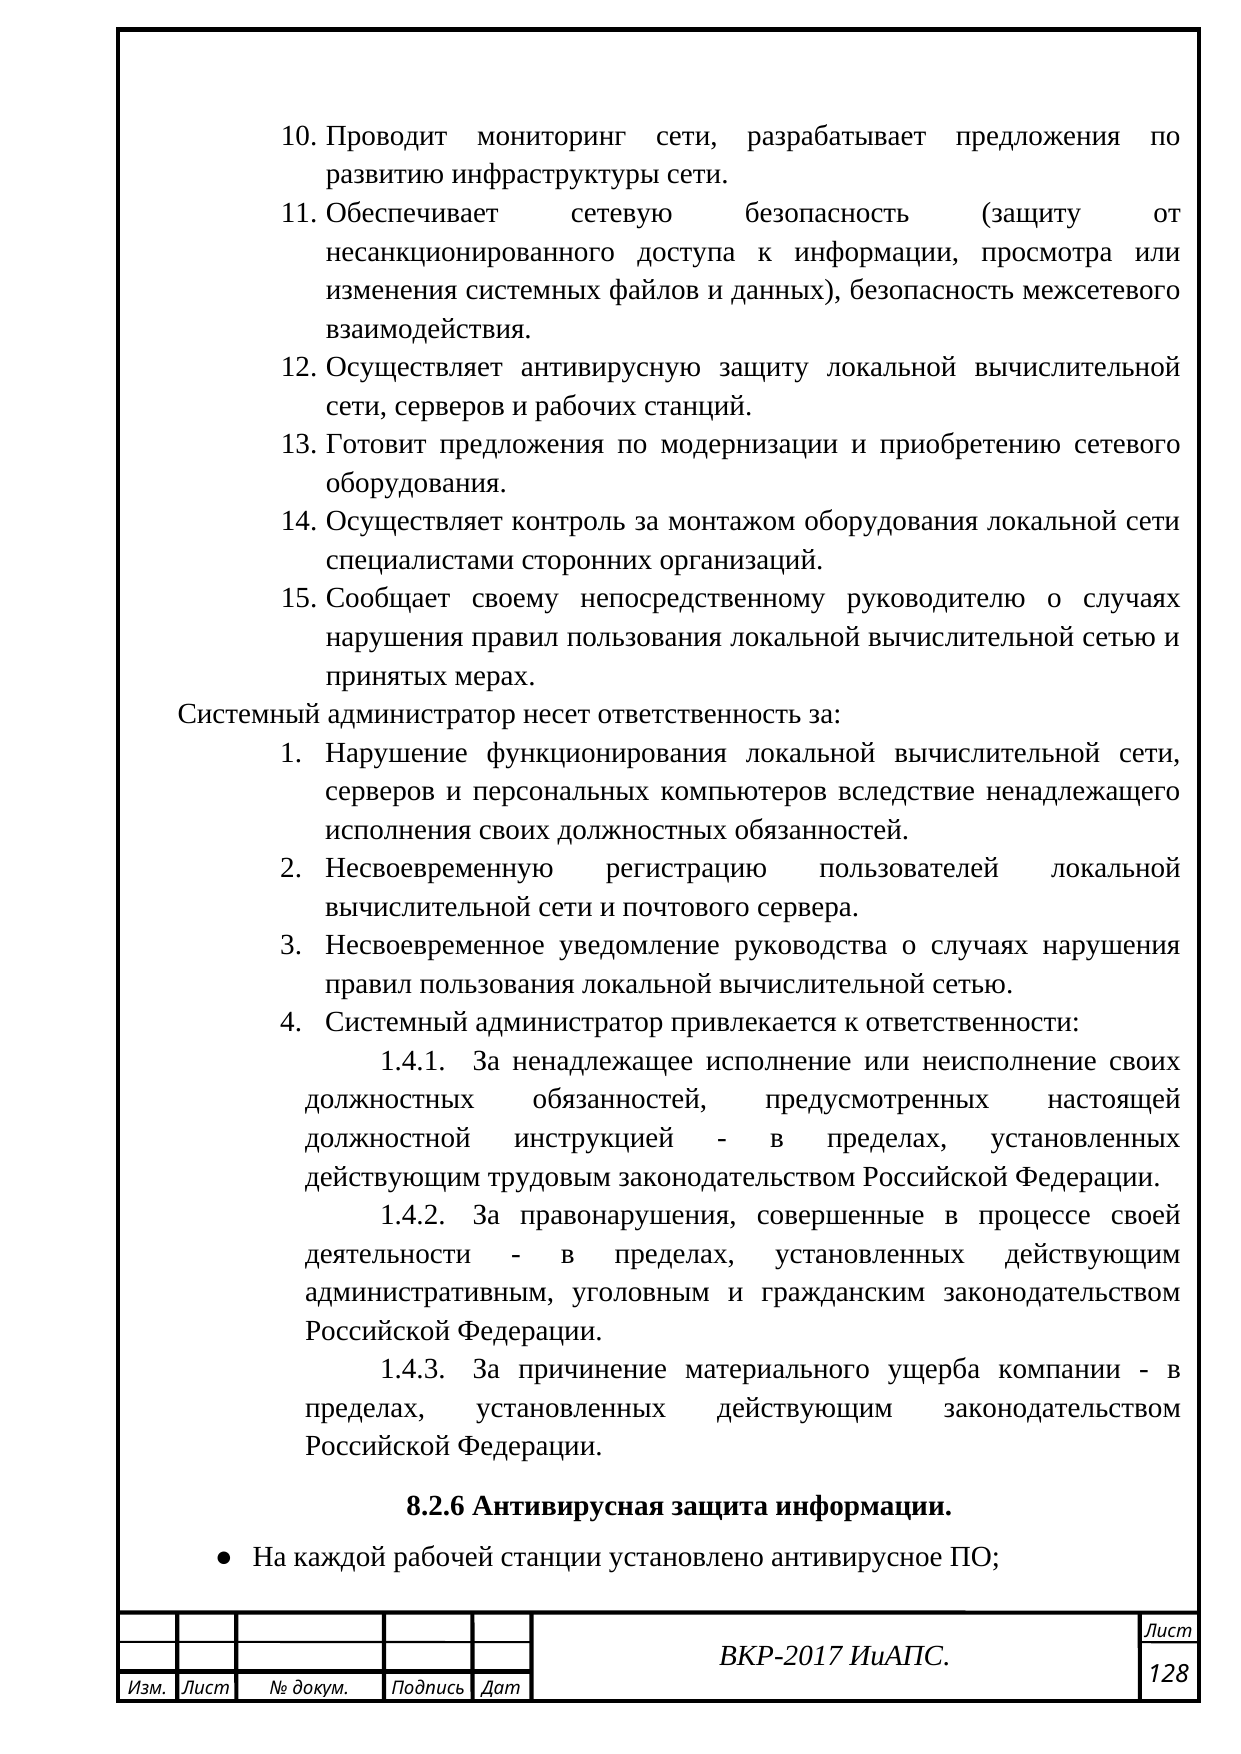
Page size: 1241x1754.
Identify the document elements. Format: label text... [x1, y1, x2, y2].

list Осуществляет антивирусную защиту локальной вычислительной сети, серверов и рабочих станций. [281, 349, 1181, 421]
list Несвоевременную регистрацию пользователей локальной вычислительной сети и почтового сервера. [280, 850, 1181, 922]
list Обеспечивает сетевую безопасность (защиту от несанкционированного доступа к информации, просмотра или изменения системных файлов и данных), безопасность межсетевого взаимодействия. [281, 195, 1181, 344]
list За правонарушения, совершенные в процессе своей деятельности - в пределах, установленных действующим административным, уголовным и гражданским законодательством Российской Федерации. [305, 1197, 1181, 1346]
list Готовит предложения по модернизации и приобретению сетевого оборудования. [281, 426, 1181, 498]
list Осуществляет контроль за монтажом оборудования локальной сети специалистами сторонних организаций. [281, 503, 1181, 576]
list Несвоевременное уведомление руководства о случаях нарушения правил пользования локальной вычислительной сетью. [280, 927, 1181, 999]
list Нарушение функционирования локальной вычислительной сети, серверов и персональных компьютеров вследствие ненадлежащего исполнения своих должностных обязанностей. [280, 735, 1181, 845]
list На каждой рабочей станции установлено антивирусное ПО; [215, 1539, 1181, 1573]
list Системный администратор привлекается к ответственности: [280, 1004, 1181, 1038]
subtitle Антивирусная защита информации. [0, 1488, 1181, 1521]
list За ненадлежащее исполнение или неисполнение своих должностных обязанностей, предусмотренных настоящей должностной инструкцией - в пределах, установленных действующим трудовым законодательством Российской Федерации. [305, 1043, 1181, 1192]
text Системный администратор несет ответственность за: [177, 696, 1181, 730]
list Проводит мониторинг сети, разрабатывает предложения по развитию инфраструктуры сети. [281, 118, 1181, 190]
list За причинение материального ущерба компании - в пределах, установленных действующим законодательством Российской Федерации. [305, 1351, 1181, 1462]
list Сообщает своему непосредственному руководителю о случаях нарушения правил пользования локальной вычислительной сетью и принятых мерах. [281, 581, 1181, 691]
